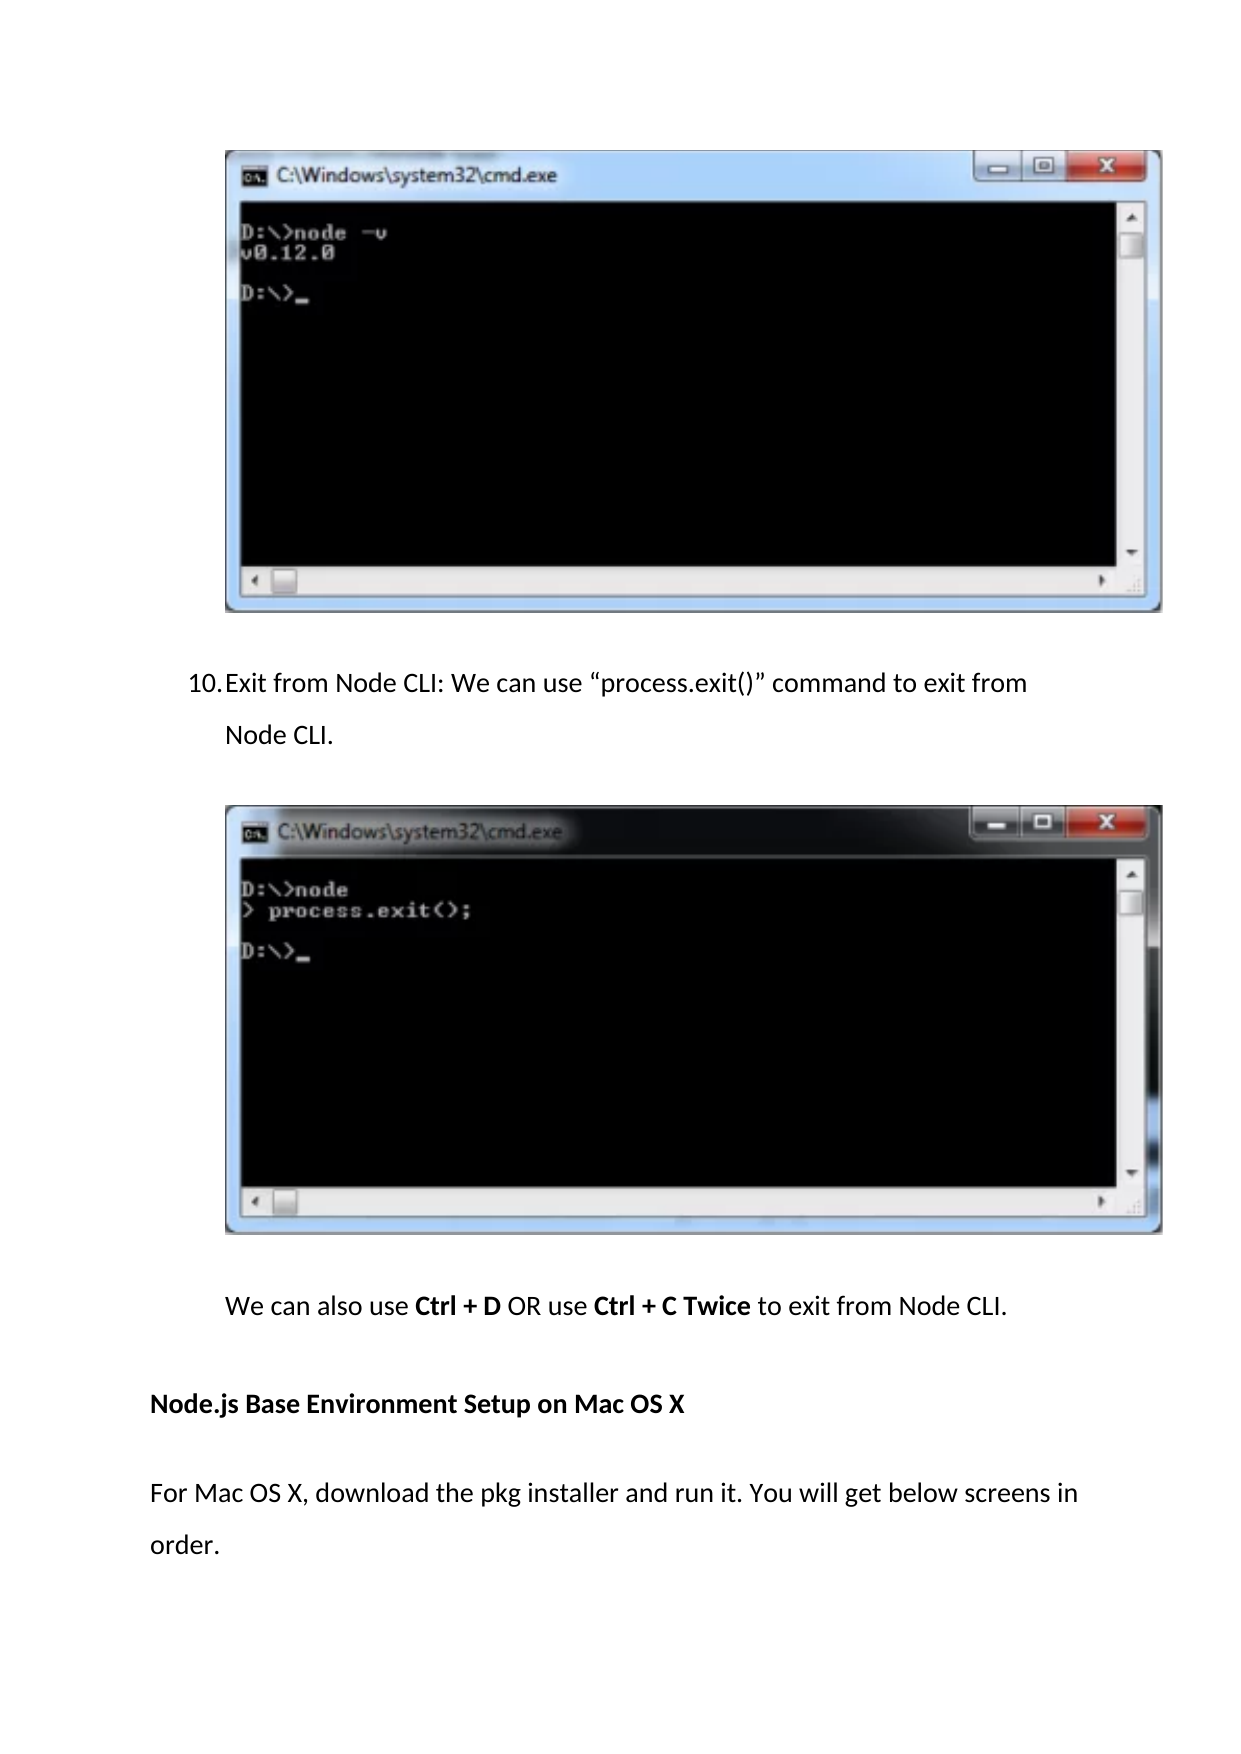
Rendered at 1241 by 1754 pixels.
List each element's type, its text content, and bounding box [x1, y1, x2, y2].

text Node.js Base Environment Setup on Mac OS X [150, 1386, 1090, 1421]
text For Mac OS X, download the pkg installer and run it. You will get below screens in order. [150, 1475, 1090, 1561]
picture [225, 150, 1163, 613]
text We can also use Ctrl + D OR use Ctrl + C Twice to exit from Node CLI. [225, 1288, 1090, 1322]
list Exit from Node CLI: We can use “process.exit()” command to exit from Node CLI. [187, 665, 1090, 751]
picture [225, 805, 1163, 1235]
